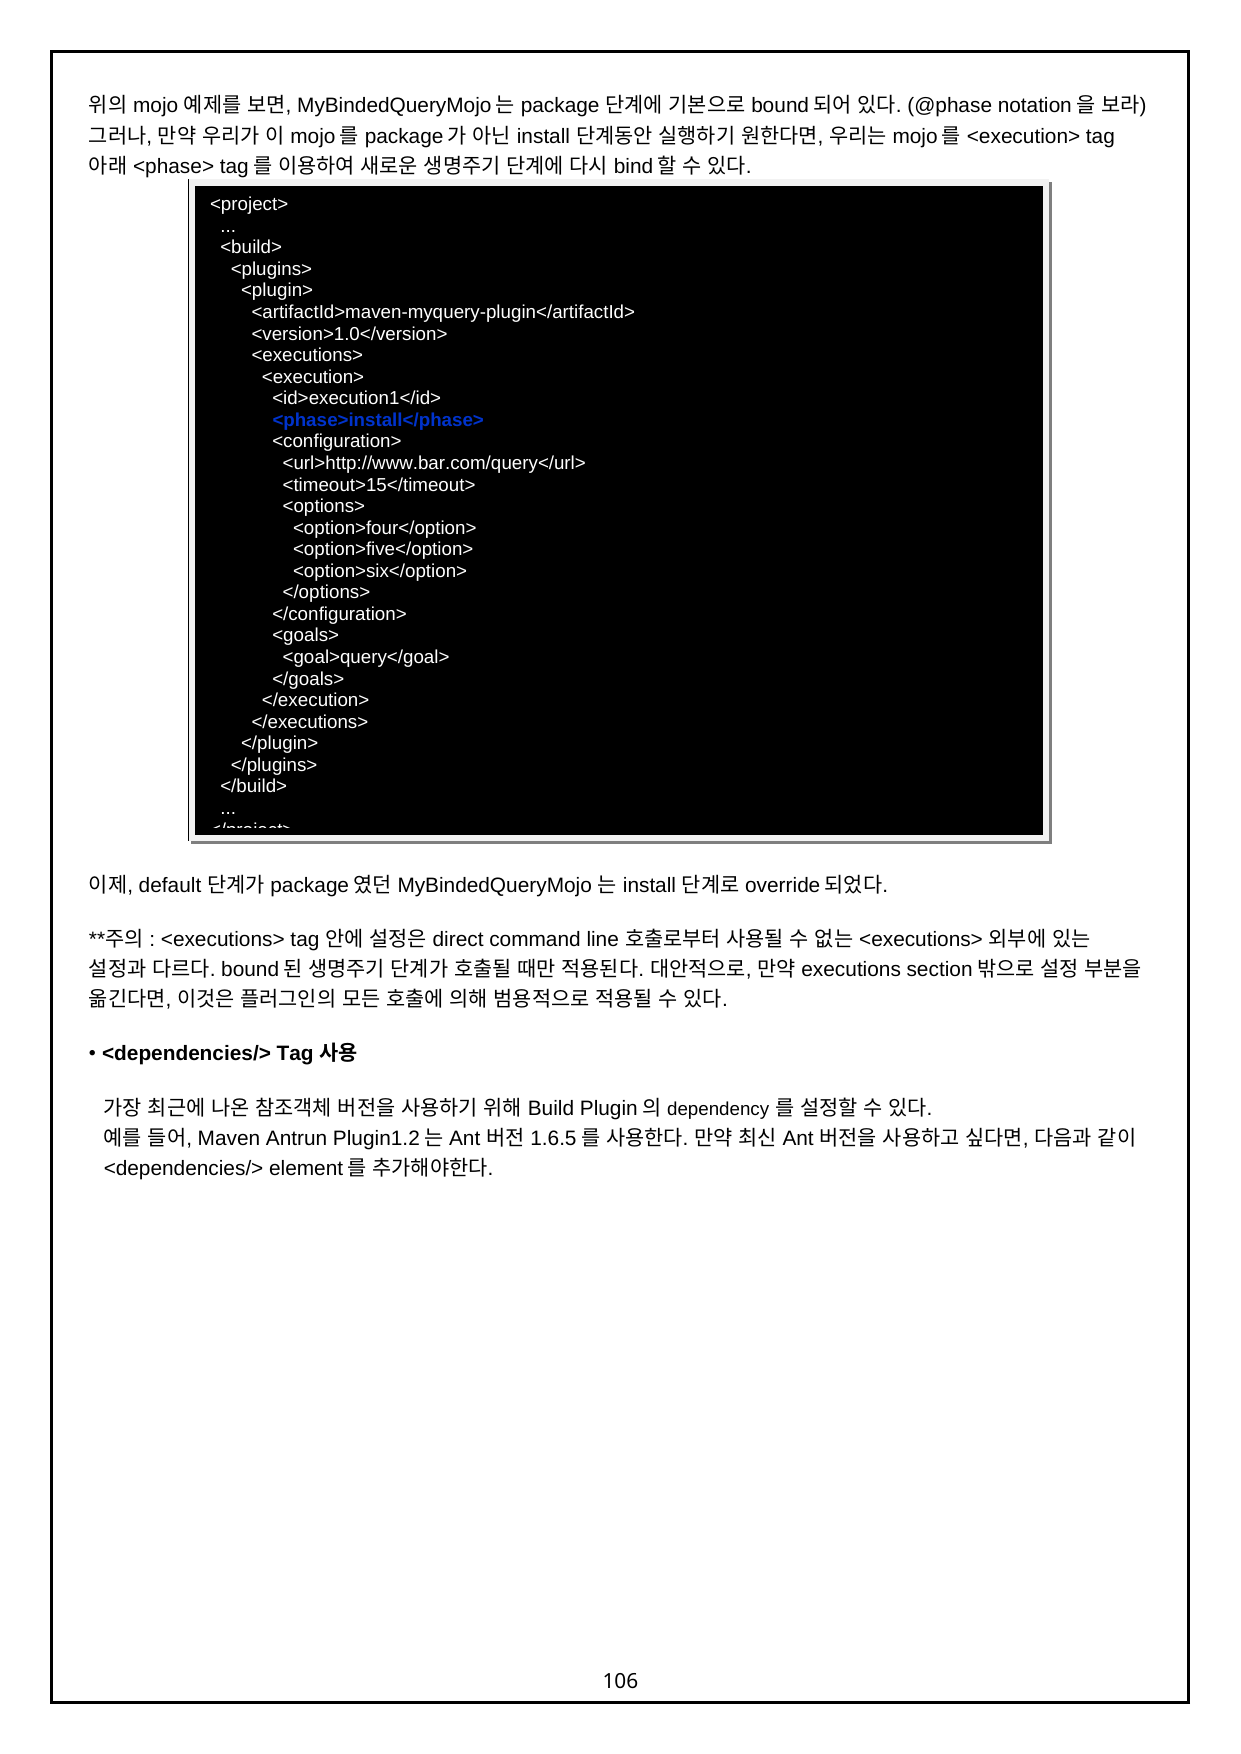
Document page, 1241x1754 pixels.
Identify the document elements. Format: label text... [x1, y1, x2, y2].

text **주의 : <executions> tag 안에 설정은 direct command line 호출로부터 사용될 수 없는 <executions> 외부에 있는 설정과 다르다. bound된 생명주기 단계가 호출될 때만 적용된다. 대안적으로, 만약 executions section밖으로 설정 부분을 옮긴다면, 이것은 플러그인의 모든 호출에 의해 범용적으로 적용될 수 있다. [89, 922, 1152, 1013]
text 가장 최근에 나온 참조객체 버전을 사용하기 위해 Build Plugin의 dependency 를 설정할 수 있다. [103, 1091, 1152, 1121]
text <dependencies/> Tag 사용 [89, 1037, 1152, 1067]
text 예를 들어, Maven Antrun Plugin1.2는 Ant 버전 1.6.5를 사용한다. 만약 최신 Ant 버전을 사용하고 싶다면, 다음과 같이 <dependencies/> element를 추가해야한다. [103, 1121, 1152, 1181]
text 이제, default 단계가 package였던 MyBindedQueryMojo 는 install 단계로 override되었다. [89, 868, 1152, 898]
text 위의 mojo 예제를 보면, MyBindedQueryMojo는 package 단계에 기본으로 bound되어 있다. (@phase notation을 보라) 그러나, 만약 우리가 이 mojo를 package가 아닌 install 단계동안 실행하기 원한다면, 우리는 mojo를 <execution> tag 아래 <phase> tag를 이용하여 새로운 생명주기 단계에 다시 bind할 수 있다. [89, 89, 1152, 179]
